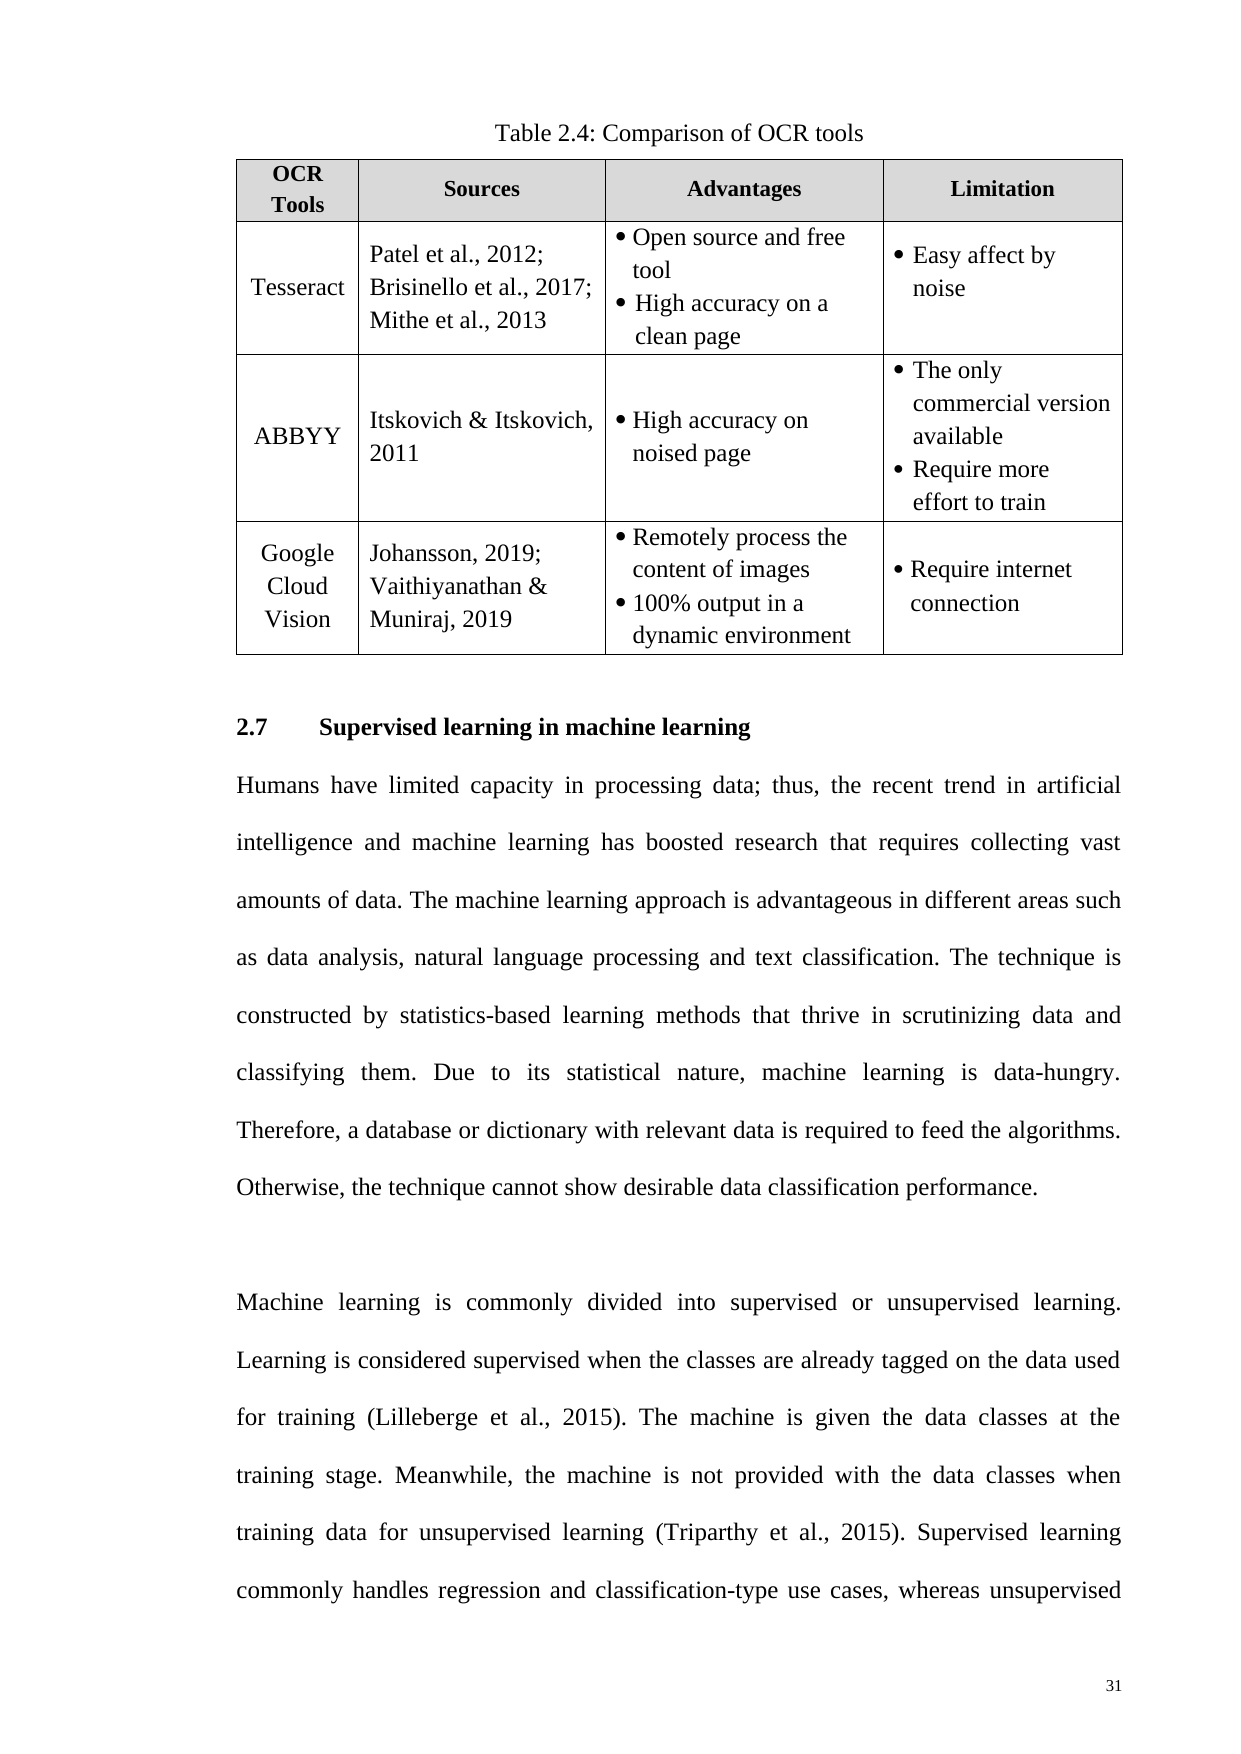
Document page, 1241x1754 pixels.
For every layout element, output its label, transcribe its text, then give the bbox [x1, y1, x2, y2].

table_cell Require internet connection [884, 522, 1122, 654]
table_header OCR Tools [237, 160, 358, 221]
table_cell Easy affect by noise [884, 222, 1122, 354]
table_header Advantages [606, 160, 883, 221]
table_header Limitation [884, 160, 1122, 221]
table_cell ABBYY [237, 355, 358, 521]
table_cell Johansson, 2019; Vaithiyanathan & Muniraj, 2019 [359, 522, 605, 654]
table_cell The only commercial version available Require more effort to train [884, 355, 1122, 521]
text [236, 1287, 1122, 1603]
table_cell Remotely process the content of images 100% output in a dynamic environment [606, 522, 883, 654]
text Humans have limited capacity in processing data; thus, the recent trend in artificial intelligence and machine learning has boosted research that requires collecting vast amounts of data. The machine learning approach is advantageous in different areas such as data analysis, natural language processing and text classification. The technique is constructed by statistics-based learning methods that thrive in scrutinizing data and classifying them. Due to its statistical nature, machine learning is data-hungry. Therefore, a database or dictionary with relevant data is required to feed the algorithms. Otherwise, the technique cannot show desirable data classification performance. [236, 770, 1122, 1201]
table_cell Open source and free tool High accuracy on a clean page [606, 222, 883, 354]
table_header Sources [359, 160, 605, 221]
table_cell Tesseract [237, 222, 358, 354]
table_cell Google Cloud Vision [237, 522, 358, 654]
subtitle Supervised learning in machine learning [236, 712, 1122, 741]
table_cell High accuracy on noised page [606, 355, 883, 521]
table_cell Patel et al., 2012; Brisinello et al., 2017; Mithe et al., 2013 [359, 222, 605, 354]
table_cell Itskovich & Itskovich, 2011 [359, 355, 605, 521]
